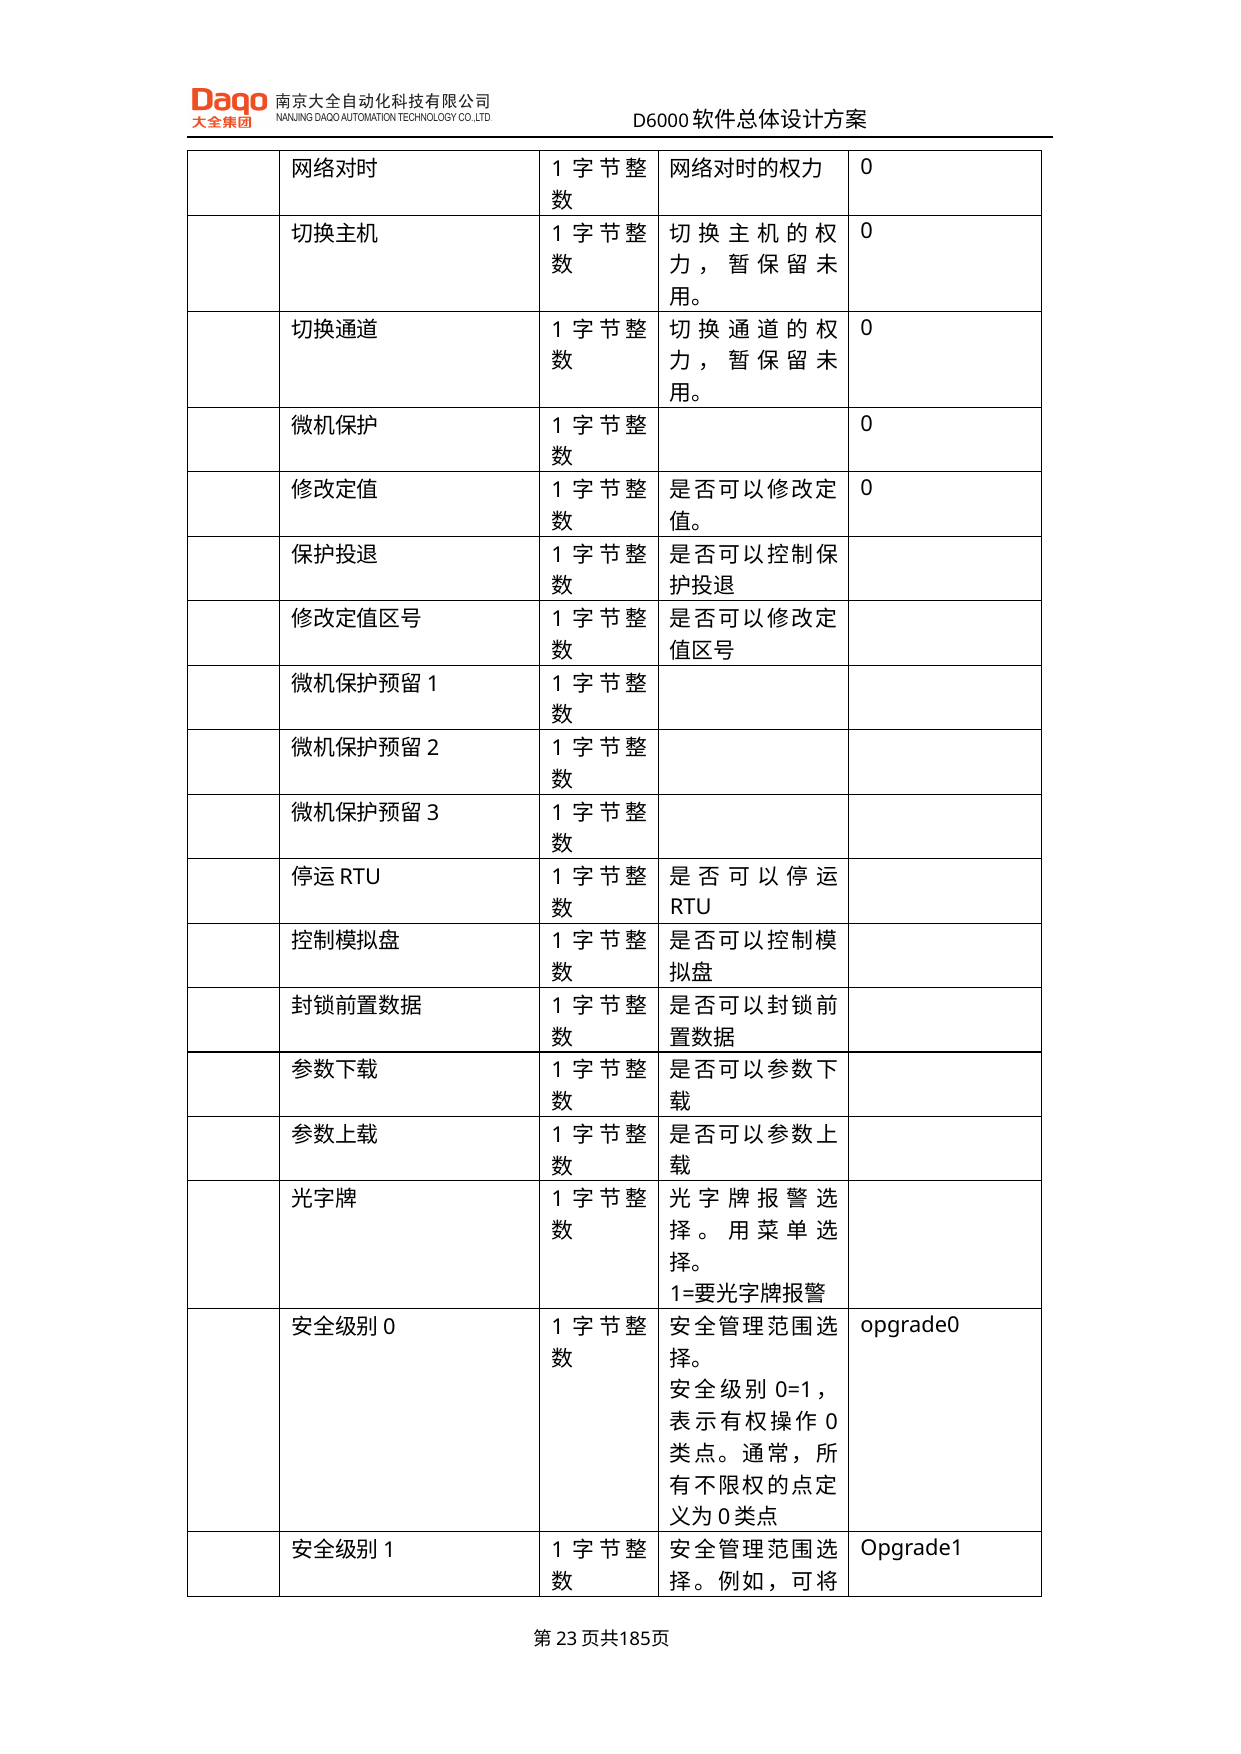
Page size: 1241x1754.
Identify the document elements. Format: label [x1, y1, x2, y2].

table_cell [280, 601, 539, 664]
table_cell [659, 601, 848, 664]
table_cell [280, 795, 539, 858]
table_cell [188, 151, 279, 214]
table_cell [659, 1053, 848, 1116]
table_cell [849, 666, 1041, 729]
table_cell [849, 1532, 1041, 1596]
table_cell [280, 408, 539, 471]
picture [187, 88, 492, 128]
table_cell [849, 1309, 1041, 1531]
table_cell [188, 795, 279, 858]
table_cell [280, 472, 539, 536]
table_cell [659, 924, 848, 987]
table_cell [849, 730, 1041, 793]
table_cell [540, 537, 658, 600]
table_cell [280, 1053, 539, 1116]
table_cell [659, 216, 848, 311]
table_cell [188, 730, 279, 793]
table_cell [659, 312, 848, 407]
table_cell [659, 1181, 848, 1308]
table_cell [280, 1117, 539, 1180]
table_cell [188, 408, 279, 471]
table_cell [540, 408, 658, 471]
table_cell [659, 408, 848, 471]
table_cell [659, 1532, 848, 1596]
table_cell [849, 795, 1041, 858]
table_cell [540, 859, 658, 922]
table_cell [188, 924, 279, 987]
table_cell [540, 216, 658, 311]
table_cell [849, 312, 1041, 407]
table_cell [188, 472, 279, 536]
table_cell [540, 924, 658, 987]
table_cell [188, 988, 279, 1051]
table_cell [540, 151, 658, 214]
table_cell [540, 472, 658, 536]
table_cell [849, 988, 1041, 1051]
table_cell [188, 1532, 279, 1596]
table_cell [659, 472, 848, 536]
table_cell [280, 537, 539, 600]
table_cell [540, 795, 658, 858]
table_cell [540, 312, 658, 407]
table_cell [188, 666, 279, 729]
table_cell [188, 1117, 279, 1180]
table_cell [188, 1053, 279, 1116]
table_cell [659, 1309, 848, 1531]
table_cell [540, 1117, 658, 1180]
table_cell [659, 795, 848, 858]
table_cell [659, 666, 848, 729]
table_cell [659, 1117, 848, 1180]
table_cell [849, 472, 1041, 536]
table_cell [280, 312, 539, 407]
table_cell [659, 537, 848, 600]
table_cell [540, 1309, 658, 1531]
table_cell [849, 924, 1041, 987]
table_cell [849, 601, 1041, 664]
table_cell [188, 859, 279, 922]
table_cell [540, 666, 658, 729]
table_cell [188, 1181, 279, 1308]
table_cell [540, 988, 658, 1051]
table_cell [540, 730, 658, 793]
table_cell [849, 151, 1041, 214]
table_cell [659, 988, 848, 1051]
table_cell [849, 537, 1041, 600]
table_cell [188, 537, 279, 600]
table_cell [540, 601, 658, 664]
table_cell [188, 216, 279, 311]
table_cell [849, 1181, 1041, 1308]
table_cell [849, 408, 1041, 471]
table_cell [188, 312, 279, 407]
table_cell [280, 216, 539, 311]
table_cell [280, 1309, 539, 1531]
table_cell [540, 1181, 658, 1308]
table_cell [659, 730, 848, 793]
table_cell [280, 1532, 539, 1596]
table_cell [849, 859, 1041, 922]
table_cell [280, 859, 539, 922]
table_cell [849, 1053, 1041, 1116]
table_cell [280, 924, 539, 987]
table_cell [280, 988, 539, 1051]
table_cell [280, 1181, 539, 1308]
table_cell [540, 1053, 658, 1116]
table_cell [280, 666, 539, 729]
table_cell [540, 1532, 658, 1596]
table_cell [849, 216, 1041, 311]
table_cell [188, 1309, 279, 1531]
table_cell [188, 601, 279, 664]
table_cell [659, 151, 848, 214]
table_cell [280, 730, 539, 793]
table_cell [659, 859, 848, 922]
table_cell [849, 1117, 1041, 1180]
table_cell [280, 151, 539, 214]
